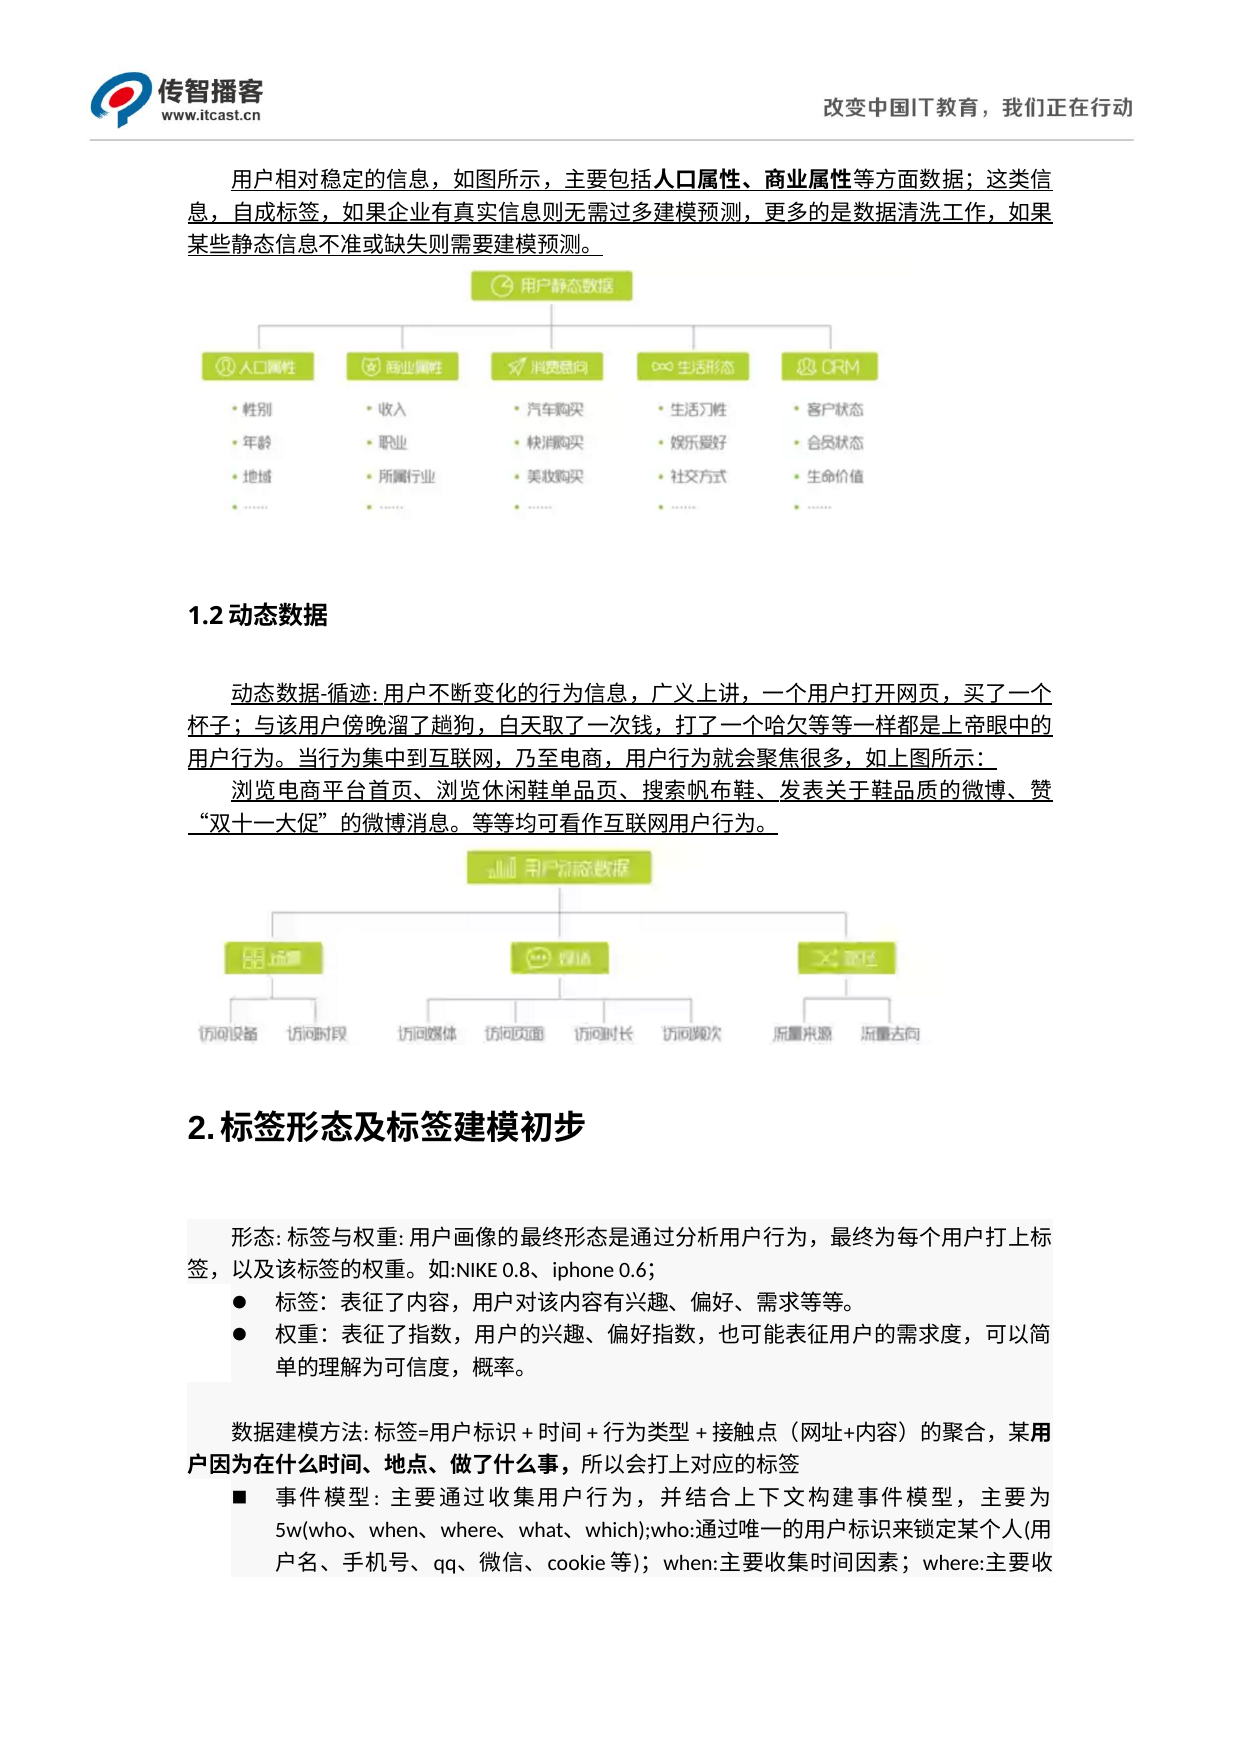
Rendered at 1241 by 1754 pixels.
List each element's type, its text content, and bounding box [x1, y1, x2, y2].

list 标签：表征了内容，用户对该内容有兴趣、偏好、需求等等。 [231, 1284, 1053, 1317]
text 动态数据-循迹: 用户不断变化的行为信息，广义上讲，一个用户打开网页，买了一个杯子；与该用户傍晚溜了趟狗，白天取了一次钱，打了一个哈欠等等一样都是上帝眼中的用户行为。当行为集中到互联网，乃至电商，用户行为就会聚焦很多，如上图所示： [187, 736, 1053, 773]
text 数据建模方法: 标签=用户标识 + 时间 + 行为类型 + 接触点（网址+内容）的聚合，某用户因为在什么时间、地点、做了什么事，所以会打上对应的标签 [187, 1414, 1053, 1479]
picture [0, 0, 1237, 148]
text 用户相对稳定的信息，如图所示，主要包括人口属性、商业属性等方面数据；这类信息，自成标签，如果企业有真实信息则无需过多建模预测，更多的是数据清洗工作，如果某些静态信息不准或缺失则需要建模预测。 [187, 223, 1053, 259]
picture [187, 837, 943, 1045]
picture [187, 259, 919, 526]
text 动态数据-循迹: 用户不断变化的行为信息，广义上讲，一个用户打开网页，买了一个杯子；与该用户傍晚溜了趟狗，白天取了一次钱，打了一个哈欠等等一样都是上帝眼中的用户行为。当行为集中到互联网，乃至电商，用户行为就会聚焦很多，如上图所示： [187, 675, 1053, 735]
subtitle 1.2动态数据 [187, 581, 1053, 646]
list 权重：表征了指数，用户的兴趣、偏好指数，也可能表征用户的需求度，可以简单的理解为可信度，概率。 [231, 1317, 1053, 1382]
subtitle 标签形态及标签建模初步 [187, 1092, 1053, 1157]
text 浏览电商平台首页、浏览休闲鞋单品页、搜索帆布鞋、发表关于鞋品质的微博、赞“双十一大促”的微博消息。等等均可看作互联网用户行为。 [187, 773, 1053, 838]
text 用户相对稳定的信息，如图所示，主要包括人口属性、商业属性等方面数据；这类信息，自成标签，如果企业有真实信息则无需过多建模预测，更多的是数据清洗工作，如果某些静态信息不准或缺失则需要建模预测。 [187, 162, 1053, 222]
text 形态: 标签与权重: 用户画像的最终形态是通过分析用户行为，最终为每个用户打上标签，以及该标签的权重。如:NIKE 0.8、iphone 0.6； [187, 1219, 1053, 1284]
